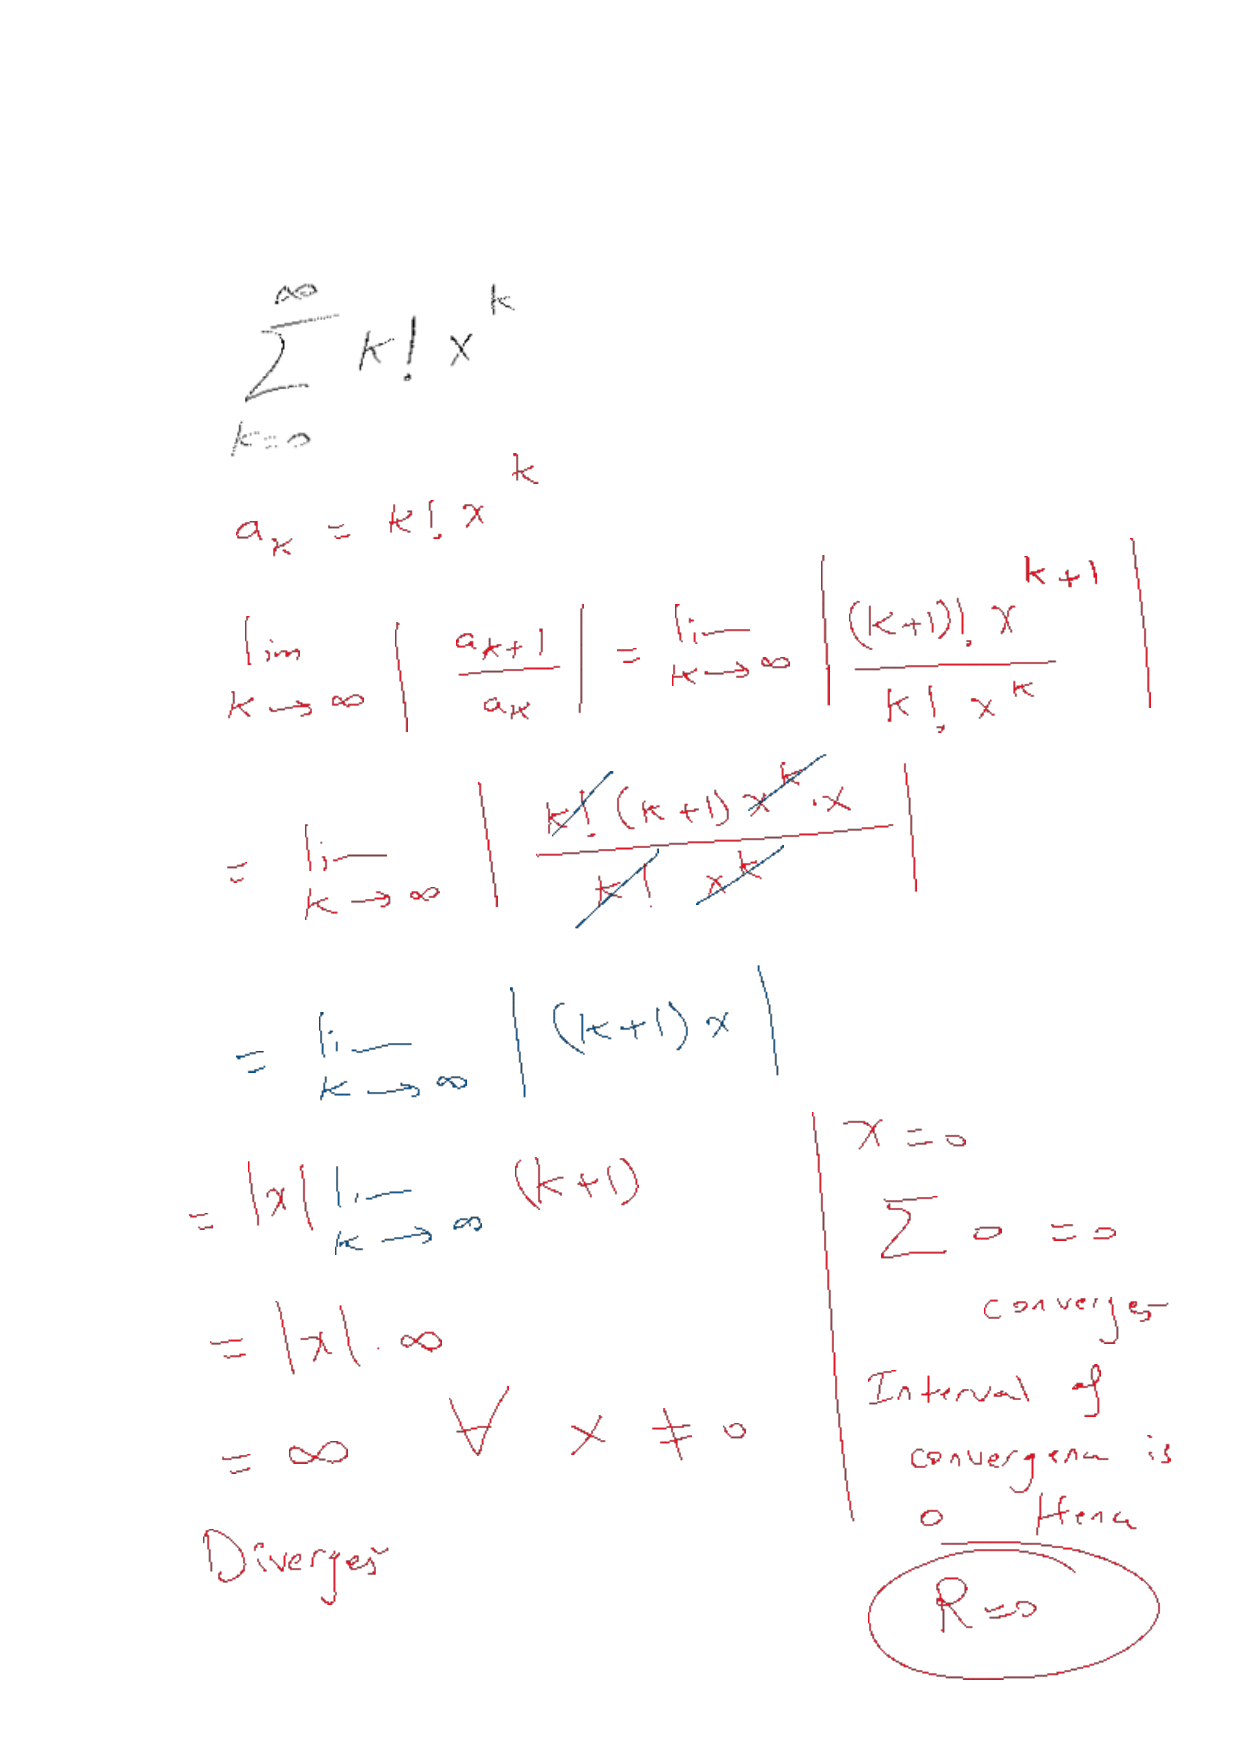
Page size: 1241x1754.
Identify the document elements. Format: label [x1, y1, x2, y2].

picture [510, 964, 780, 1099]
picture [536, 753, 917, 930]
picture [984, 1297, 1170, 1344]
picture [335, 1165, 482, 1255]
picture [1130, 538, 1151, 708]
picture [515, 1157, 639, 1210]
picture [327, 524, 352, 539]
picture [305, 887, 440, 920]
picture [675, 604, 750, 644]
picture [812, 1112, 1171, 1680]
picture [319, 1012, 467, 1102]
picture [236, 1051, 267, 1073]
picture [395, 622, 408, 732]
picture [289, 1441, 348, 1464]
picture [236, 521, 294, 558]
picture [210, 1301, 442, 1376]
picture [150, 196, 575, 488]
picture [1072, 1364, 1101, 1417]
picture [305, 823, 387, 871]
picture [849, 556, 1097, 733]
picture [456, 604, 584, 721]
picture [449, 1386, 509, 1456]
picture [1051, 1223, 1116, 1241]
picture [203, 1529, 390, 1605]
picture [226, 862, 247, 883]
picture [570, 1415, 607, 1455]
picture [227, 690, 364, 720]
picture [723, 1423, 746, 1440]
picture [651, 1408, 692, 1462]
picture [245, 616, 300, 665]
picture [821, 555, 830, 707]
picture [221, 1454, 252, 1474]
picture [389, 500, 485, 539]
picture [248, 1160, 313, 1232]
picture [189, 1213, 213, 1230]
picture [617, 648, 640, 663]
picture [672, 657, 790, 686]
picture [478, 782, 498, 907]
